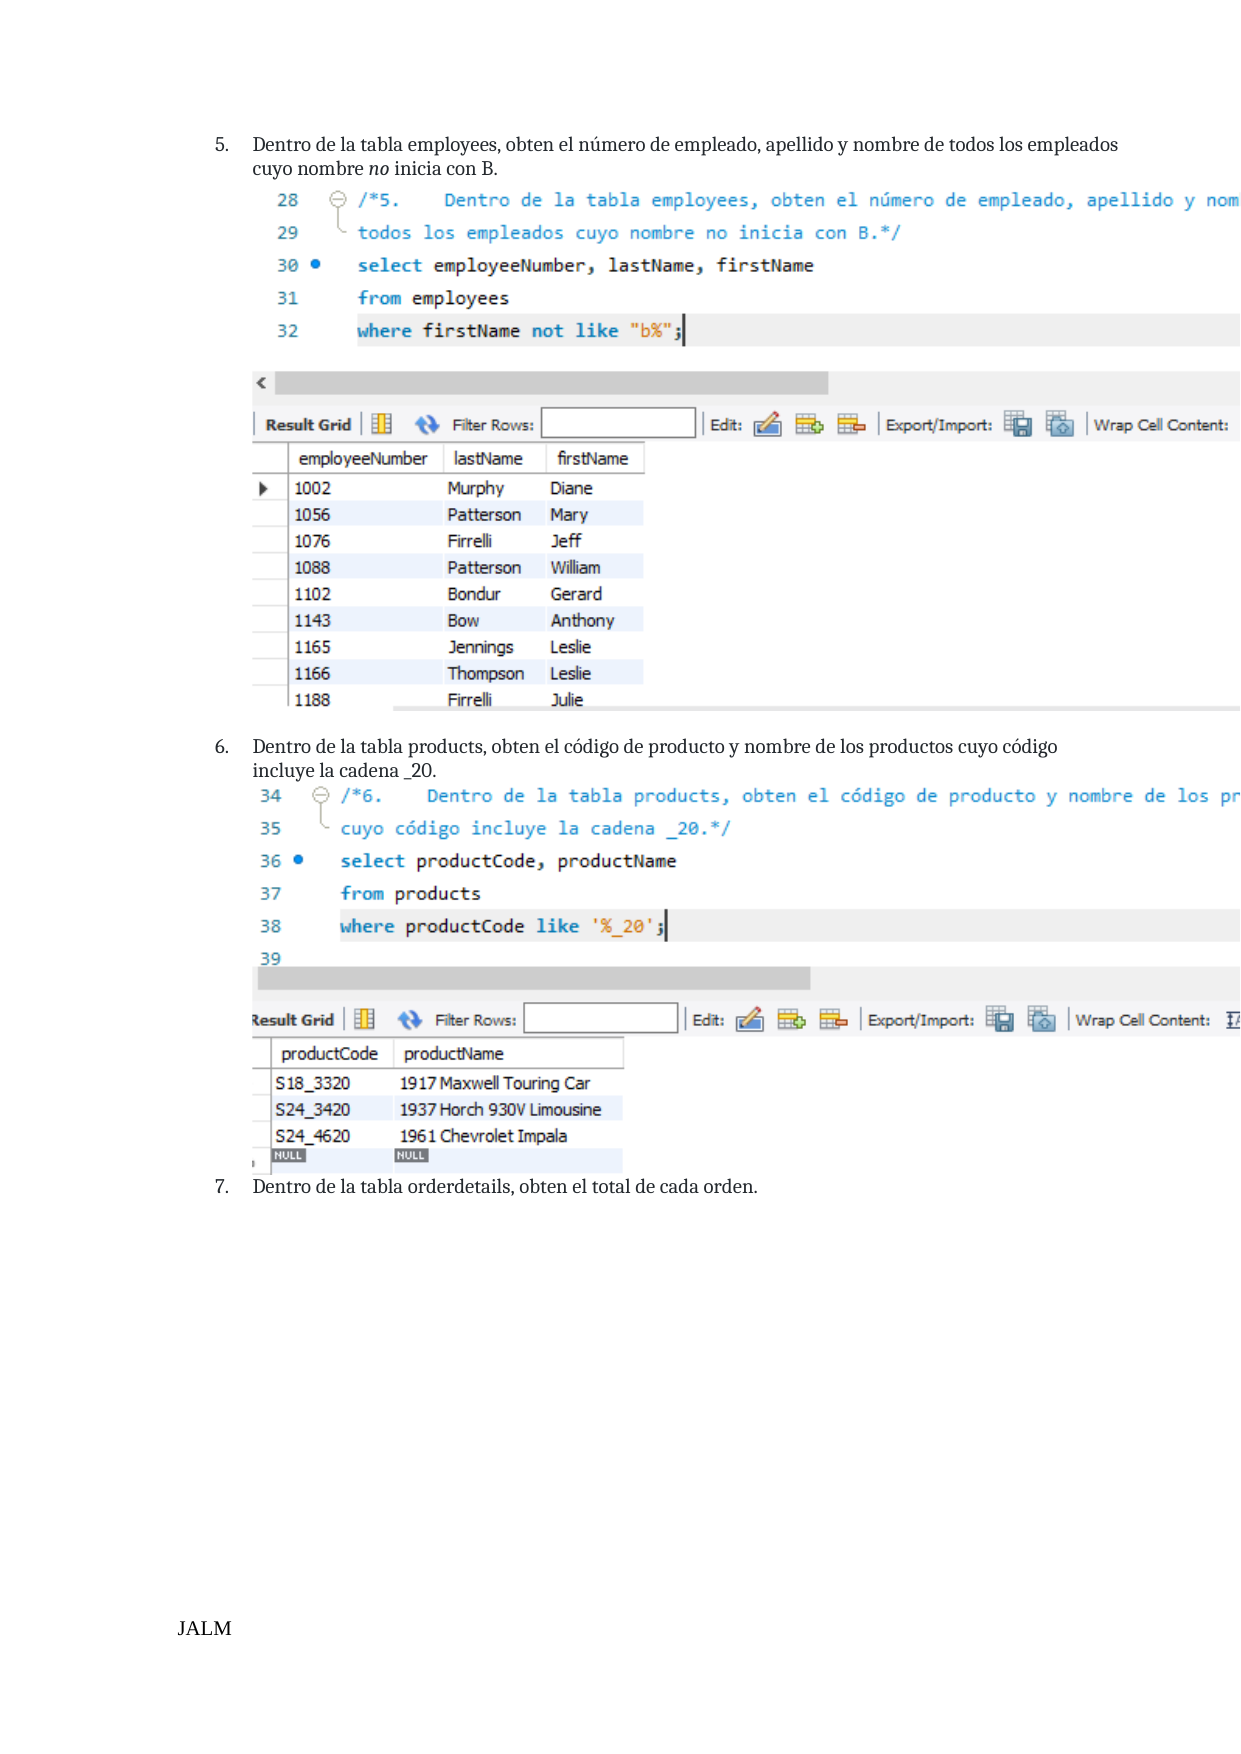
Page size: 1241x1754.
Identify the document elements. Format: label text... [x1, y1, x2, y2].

list Dentro de la tabla orderdetails, obten el total de cada orden. [215, 1175, 1122, 1199]
picture [252, 180, 1241, 711]
picture [252, 782, 1241, 1175]
list Dentro de la tabla employees, obten el número de empleado, apellido y nombre de todos los empleados cuyo nombre no inicia con B. [215, 133, 1122, 181]
